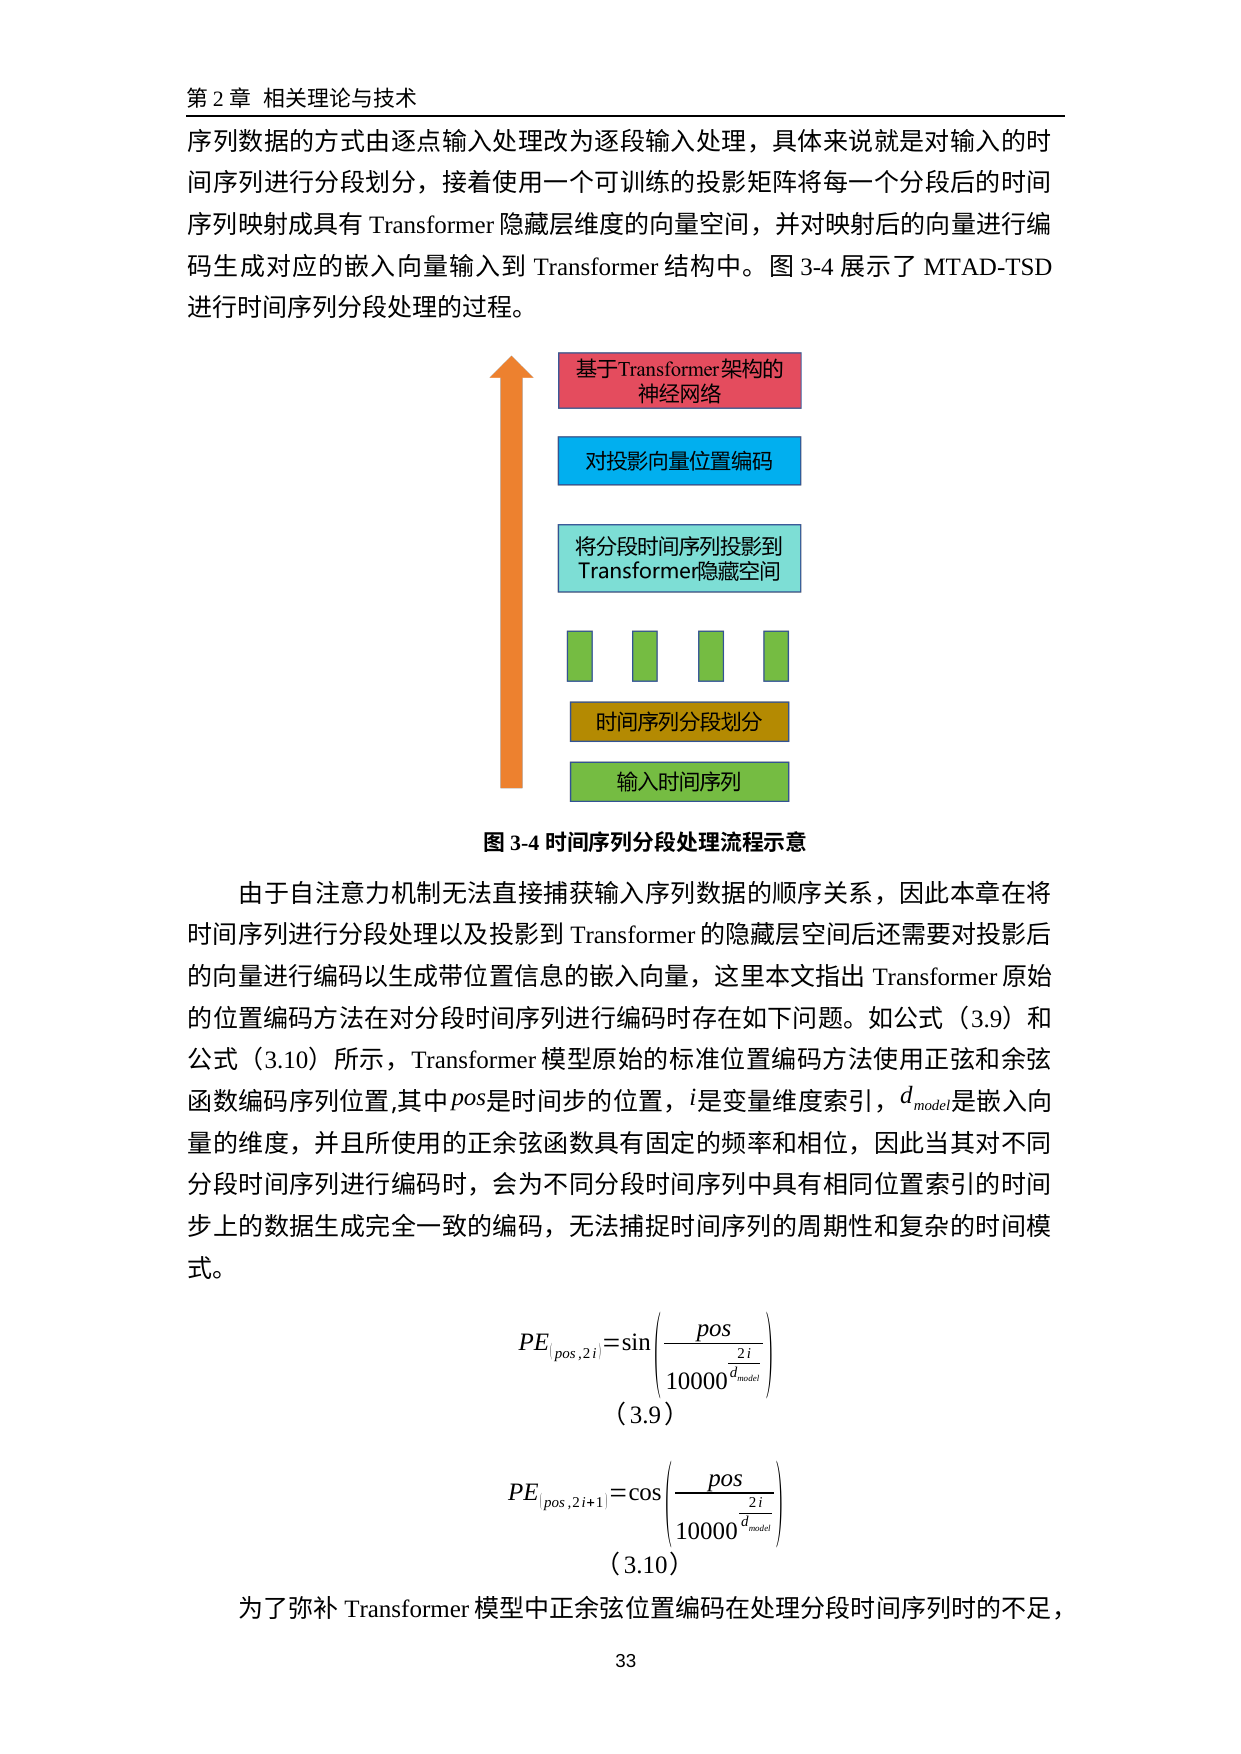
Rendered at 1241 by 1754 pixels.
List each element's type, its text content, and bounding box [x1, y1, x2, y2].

text 由于自注意力机制无法直接捕获输入序列数据的顺序关系，因此本章在将时间序列进行分段处理以及投影到Transformer的隐藏层空间后还需要对投影后的向量进行编码以生成带位置信息的嵌入向量，这里本文指出Transformer原始的位置编码方法在对分段时间序列进行编码时存在如下问题。如公式（3.9）和公式（3.10）所示，Transformer模型原始的标准位置编码方法使用正弦和余弦函数编码序列位置,其中是时间步的位置，是变量维度索引，是嵌入向量的维度，并且所使用的正余弦函数具有固定的频率和相位，因此当其对不同分段时间序列进行编码时，会为不同分段时间序列中具有相同位置索引的时间步上的数据生成完全一致的编码，无法捕捉时间序列的周期性和复杂的时间模式。 [188, 869, 1053, 1285]
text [188, 1584, 1053, 1626]
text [188, 117, 1053, 325]
picture [489, 349, 802, 806]
text 图3-4 时间序列分段处理流程示意 [188, 824, 1053, 856]
